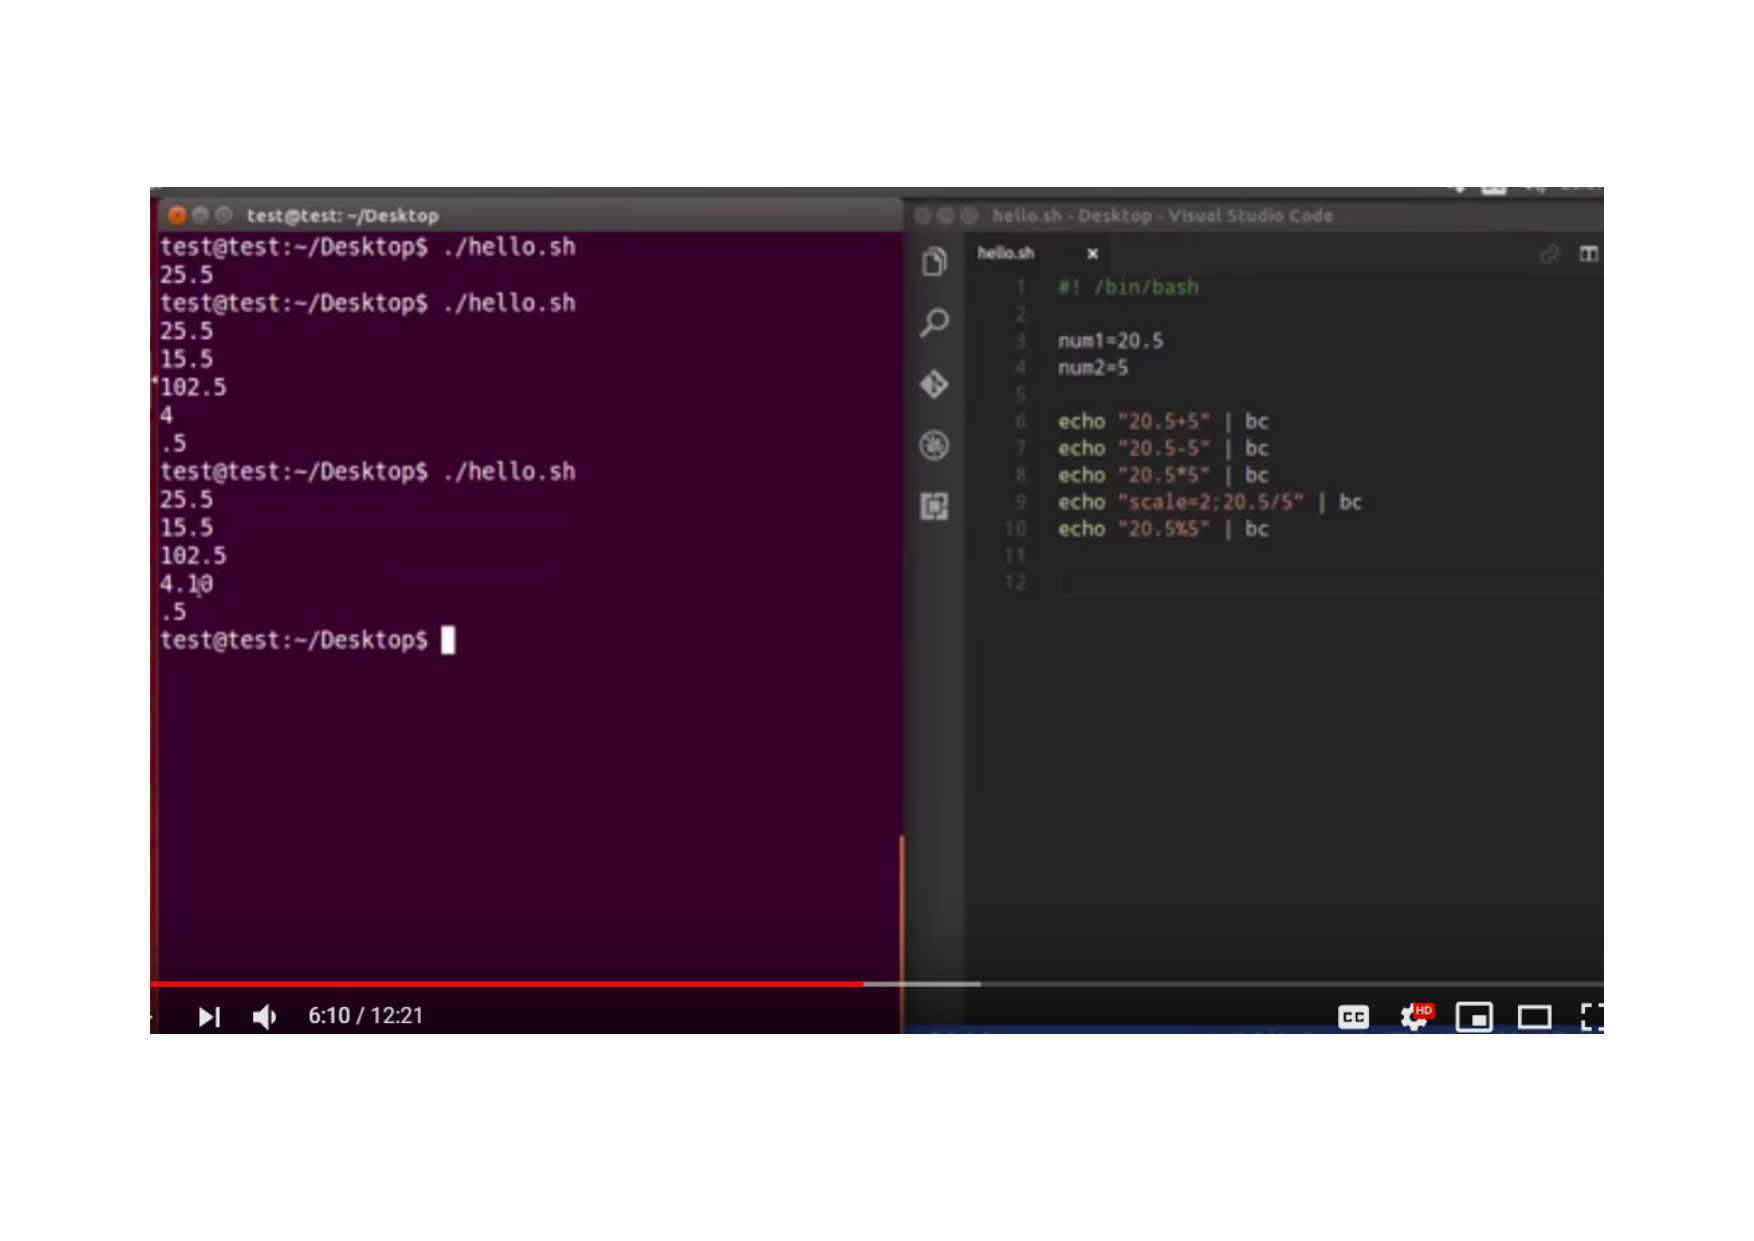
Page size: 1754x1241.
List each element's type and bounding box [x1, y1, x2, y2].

picture [150, 187, 1604, 1034]
